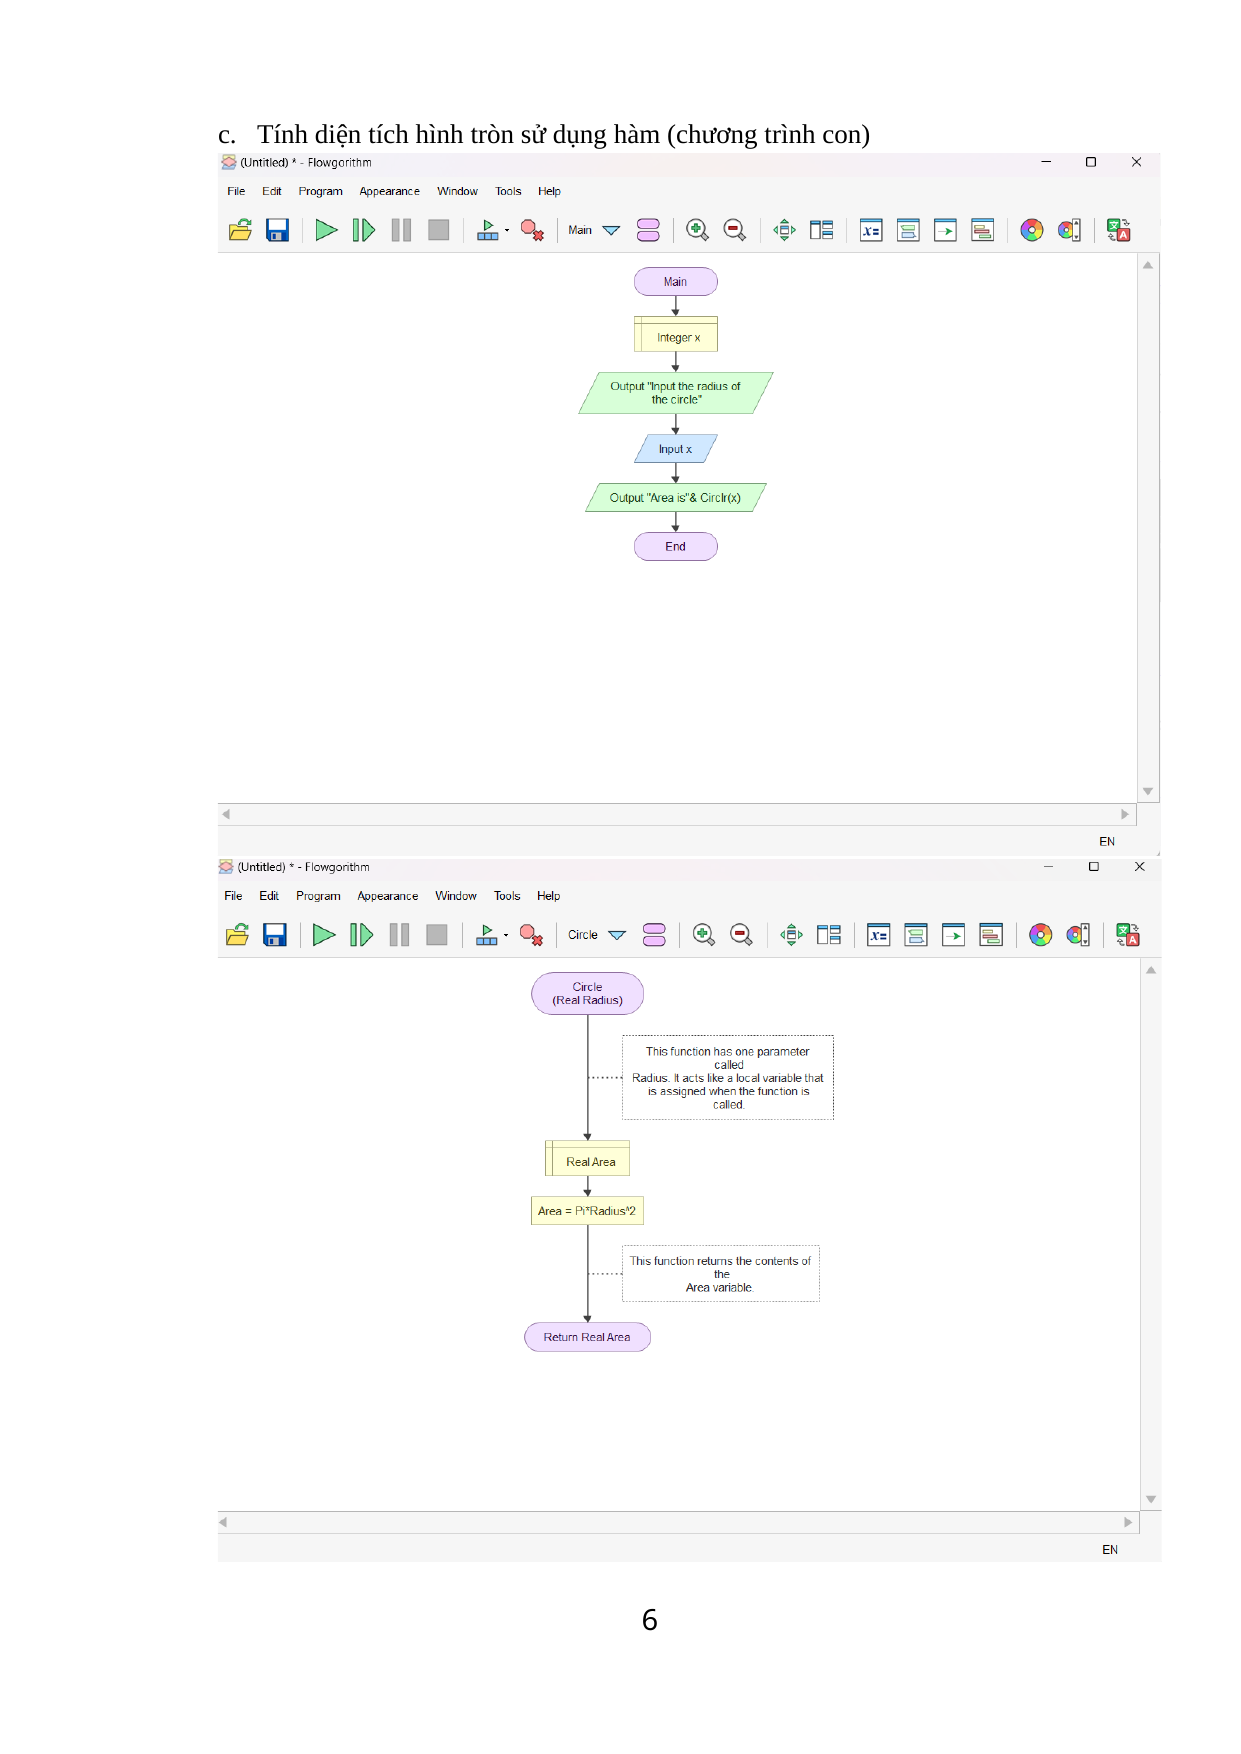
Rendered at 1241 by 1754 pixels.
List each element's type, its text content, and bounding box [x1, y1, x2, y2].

picture [217, 153, 1161, 856]
picture [217, 859, 1162, 1562]
list c. Tính diện tích hình tròn sử dụng hàm (chương trình con) [177, 118, 1122, 149]
